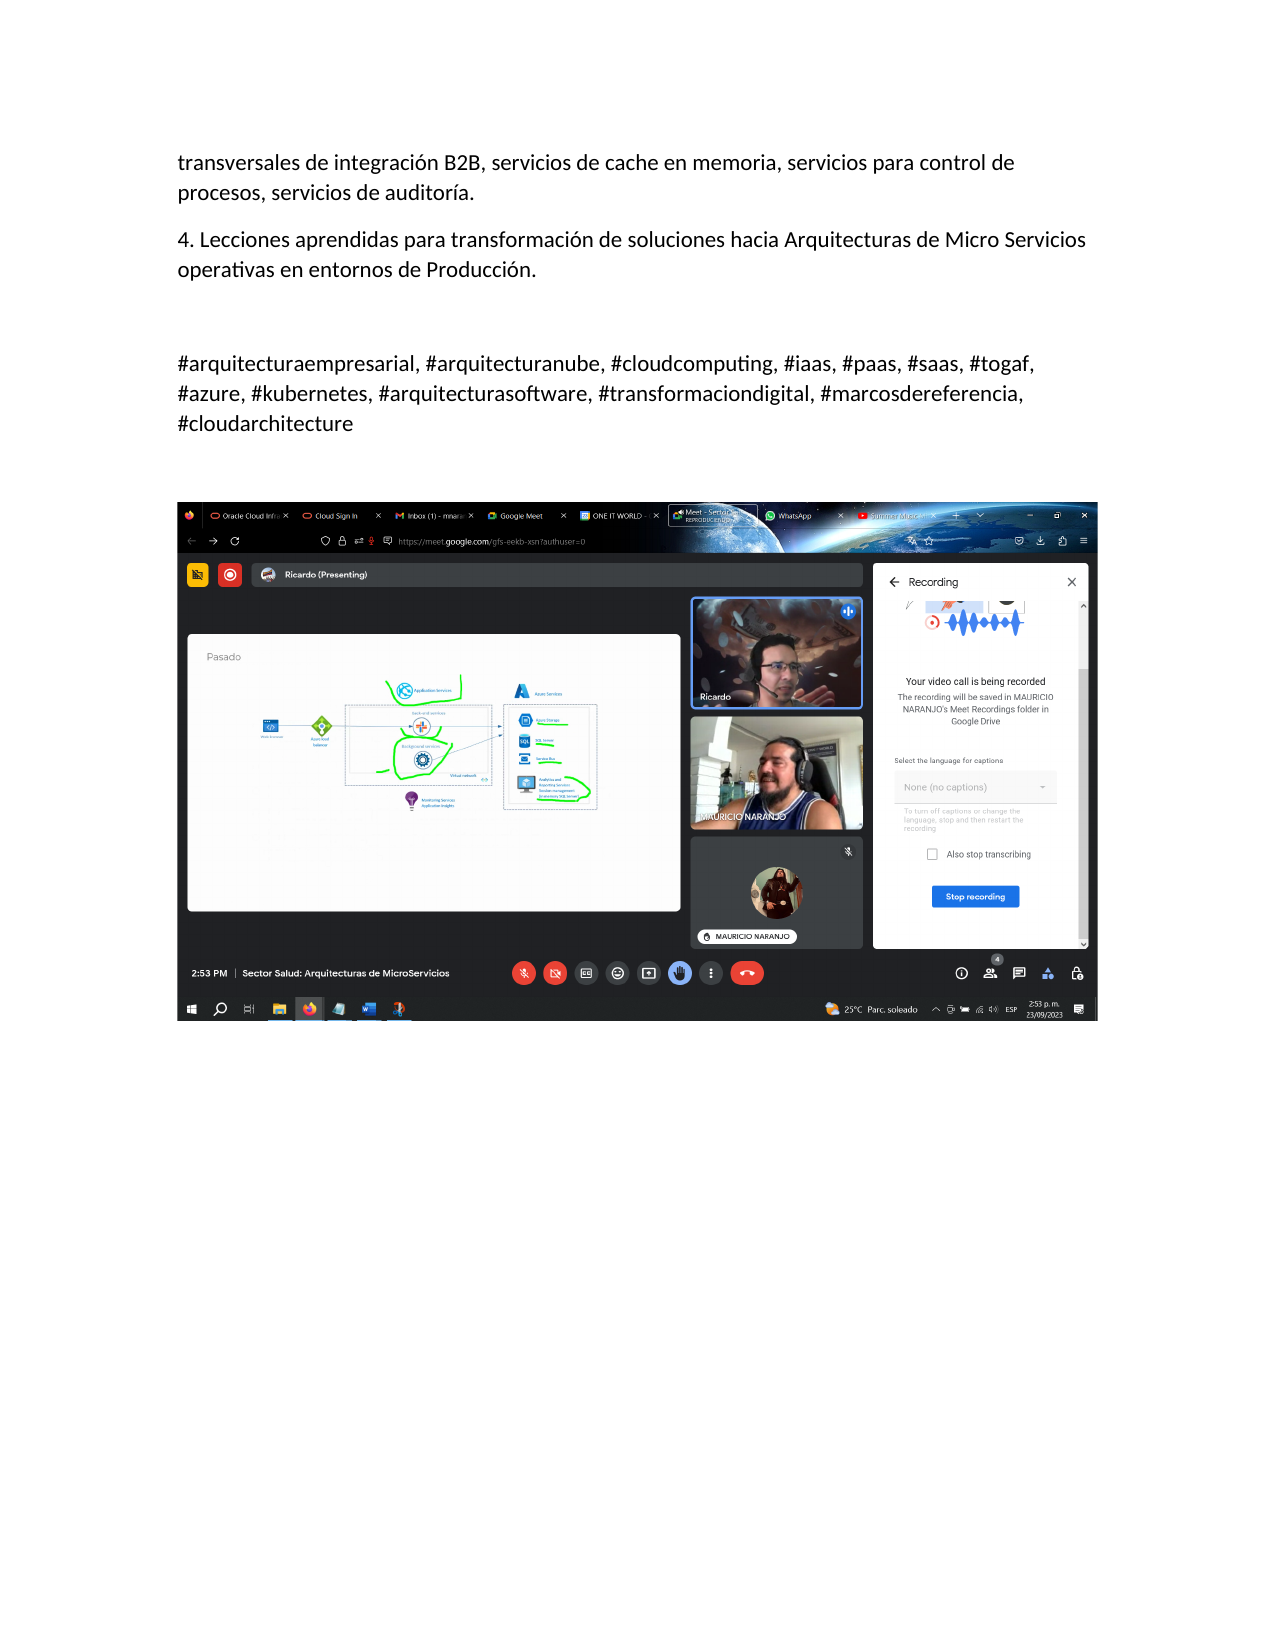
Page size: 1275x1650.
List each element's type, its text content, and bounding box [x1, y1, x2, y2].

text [177, 148, 1098, 206]
text 4. Lecciones aprendidas para transformación de soluciones hacia Arquitecturas de Micro Servicios operativas en entornos de Producción. [177, 225, 1098, 283]
text #arquitecturaempresarial, #arquitecturanube, #cloudcomputing, #iaas, #paas, #saas, #togaf, #azure, #kubernetes, #arquitecturasoftware, #transformaciondigital, #marcosdereferencia, #cloudarchitecture [177, 349, 1098, 437]
picture [177, 502, 1098, 1021]
